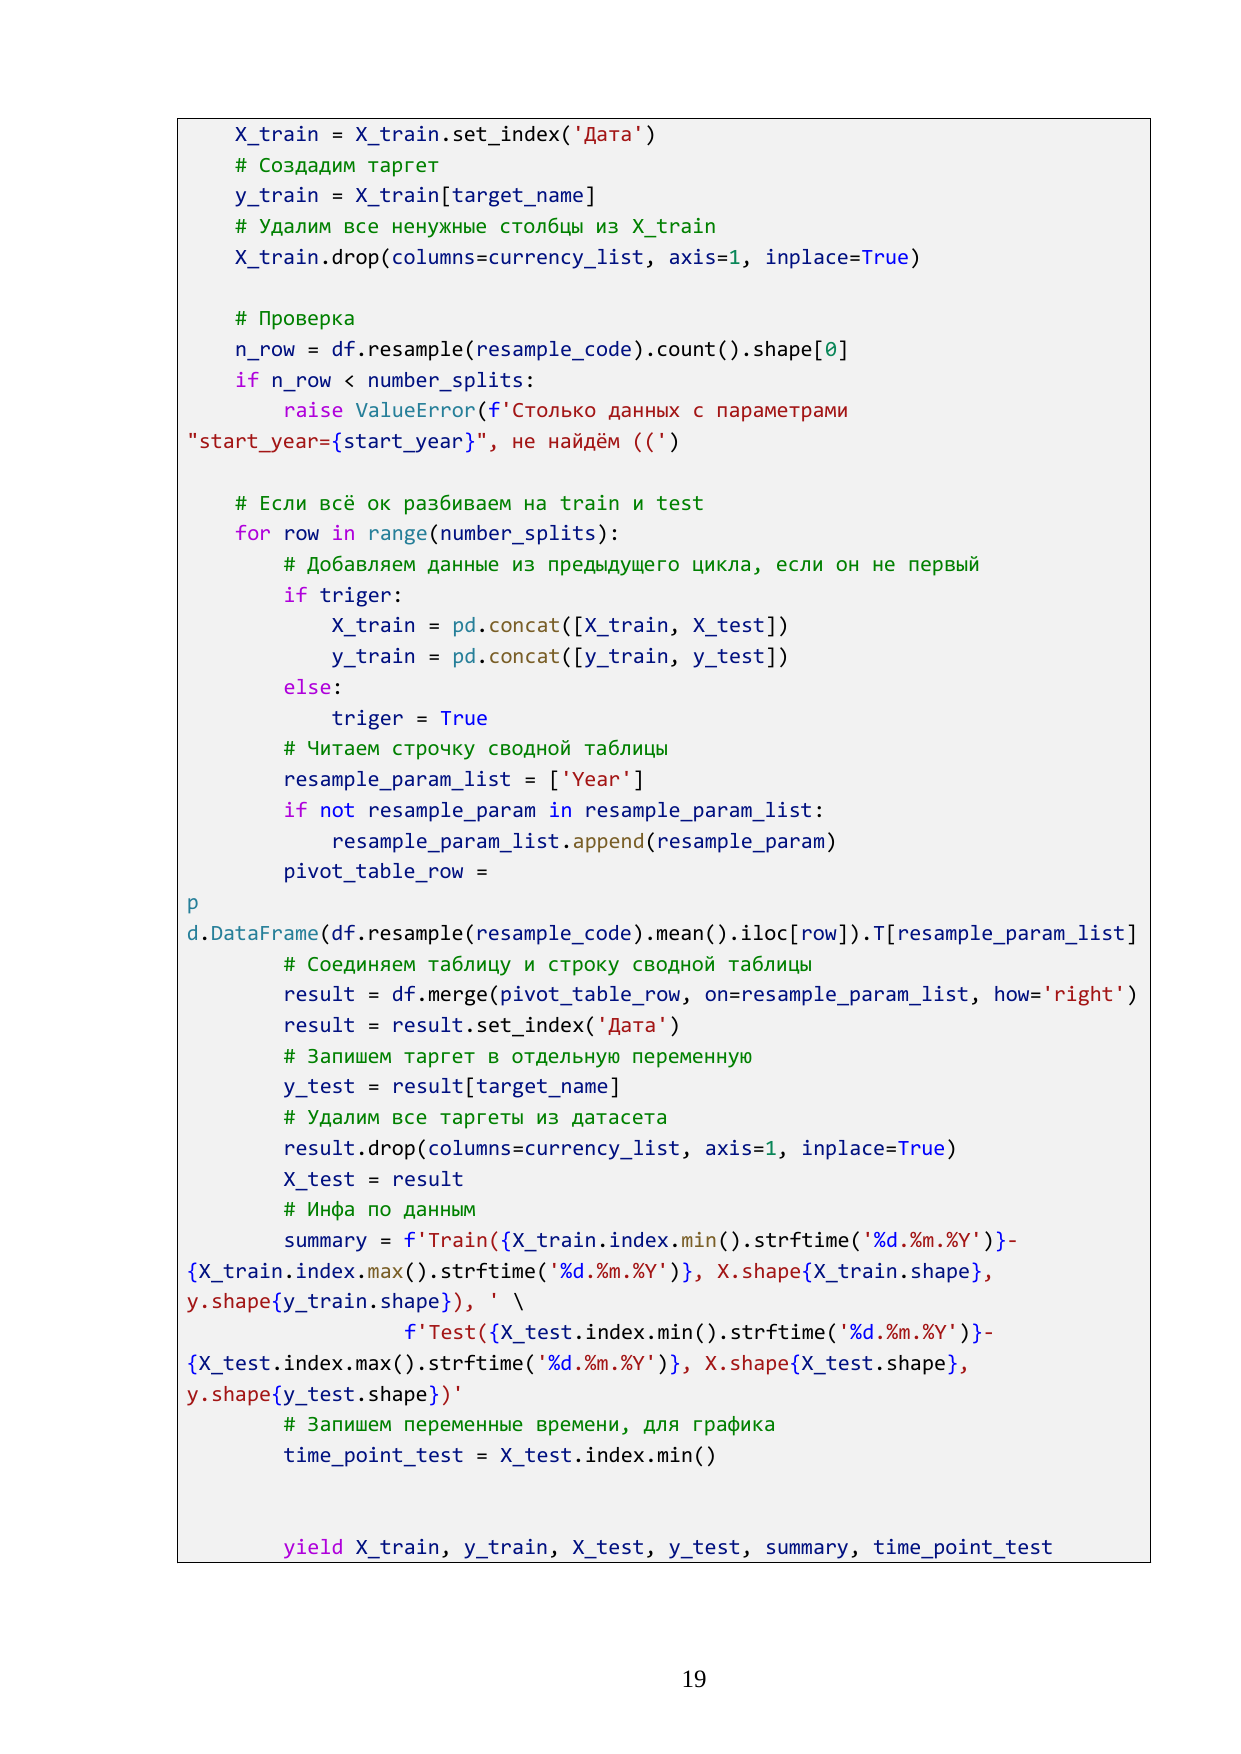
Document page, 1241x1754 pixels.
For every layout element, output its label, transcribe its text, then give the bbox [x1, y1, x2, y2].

text resample_param_list.append(resample_param) [178, 825, 1150, 854]
text if not resample_param in resample_param_list: [178, 794, 1150, 823]
text # Если всё ок разбиваем на train и test [178, 487, 1150, 516]
text yield X_train, y_train, X_test, y_test, summary, time_point_test [178, 1532, 1150, 1562]
text X_test = result [178, 1163, 1150, 1192]
text summary = f'Train({X_train.index.min().strftime('%d.%m.%Y')}-{X_train.index.max().strftime('%d.%m.%Y')}, X.shape{X_train.shape}, y.shape{y_train.shape}), ' \ [178, 1224, 1150, 1314]
text else: [178, 671, 1150, 700]
text f'Test({X_test.index.min().strftime('%d.%m.%Y')}-{X_test.index.max().strftime('%d.%m.%Y')}, X.shape{X_test.shape}, y.shape{y_test.shape})' [178, 1317, 1150, 1407]
text n_row = df.resample(resample_code).count().shape[0] [178, 333, 1150, 362]
text # Создадим таргет [178, 149, 1150, 178]
text # Удалим все ненужные столбцы из X_train [178, 210, 1150, 239]
text X_train = X_train.set_index('Дата') [178, 119, 1150, 147]
text # Запишем переменные времени, для графика [178, 1409, 1150, 1437]
text pivot_table_row = pd.DataFrame(df.resample(resample_code).mean().iloc[row]).T[resample_param_list] [178, 856, 1150, 946]
text result = df.merge(pivot_table_row, on=resample_param_list, how='right') [178, 978, 1150, 1007]
text resample_param_list = ['Year'] [178, 763, 1150, 792]
text time_point_test = X_test.index.min() [178, 1439, 1150, 1468]
text for row in range(number_splits): [178, 518, 1150, 546]
text # Проверка [178, 302, 1150, 331]
text # Удалим все таргеты из датасета [178, 1101, 1150, 1130]
text y_train = X_train[target_name] [178, 179, 1150, 208]
text result = result.set_index('Дата') [178, 1009, 1150, 1038]
text X_train.drop(columns=currency_list, axis=1, inplace=True) [178, 241, 1150, 270]
text result.drop(columns=currency_list, axis=1, inplace=True) [178, 1132, 1150, 1161]
text if n_row < number_splits: [178, 364, 1150, 393]
text # Запишем таргет в отдельную переменную [178, 1040, 1150, 1069]
text if triger: [178, 579, 1150, 608]
text # Соединяем таблицу и строку сводной таблицы [178, 948, 1150, 977]
text X_train = pd.concat([X_train, X_test]) [178, 610, 1150, 638]
text triger = True [178, 702, 1150, 731]
text y_test = result[target_name] [178, 1071, 1150, 1099]
text y_train = pd.concat([y_train, y_test]) [178, 641, 1150, 669]
text # Читаем строчку сводной таблицы [178, 733, 1150, 761]
text # Добавляем данные из предыдущего цикла, если он не первый [178, 548, 1150, 577]
text # Инфа по данным [178, 1194, 1150, 1222]
text raise ValueError(f'Столько данных с параметрами "start_year={start_year}", не найдём ((') [178, 395, 1150, 454]
